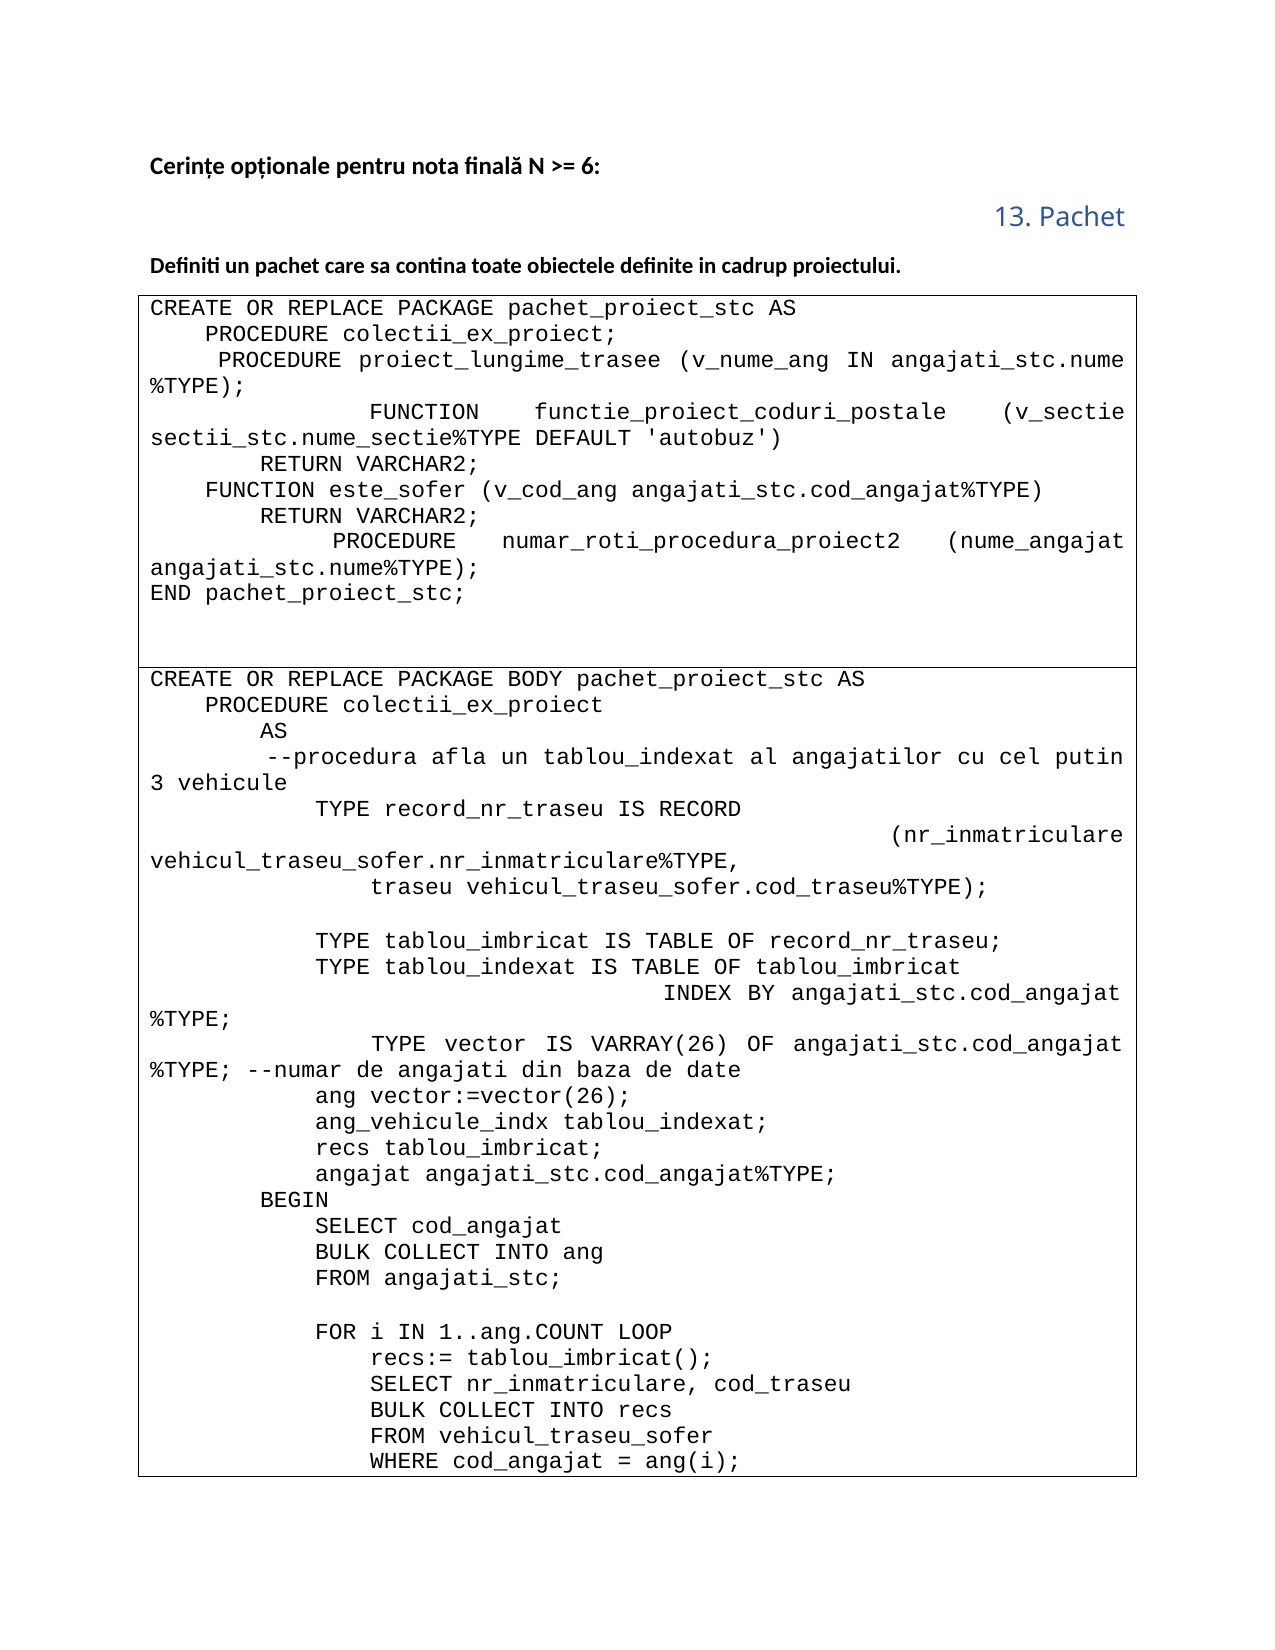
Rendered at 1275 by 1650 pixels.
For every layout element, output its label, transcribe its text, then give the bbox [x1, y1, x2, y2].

text Definiti un pachet care sa contina toate obiectele definite in cadrup proiectului. [150, 251, 1125, 279]
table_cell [139, 668, 1136, 1476]
text Cerințe opționale pentru nota finală N >= 6: [150, 150, 1125, 181]
table_header CREATE OR REPLACE PACKAGE pachet_proiect_stc AS PROCEDURE colectii_ex_proiect; PROCEDURE proiect_lungime_trasee (v_nume_ang IN angajati_stc.nume%TYPE); FUNCTION functie_proiect_coduri_postale (v_sectie sectii_stc.nume_sectie%TYPE DEFAULT 'autobuz') RETURN VARCHAR2; FUNCTION este_sofer (v_cod_ang angajati_stc.cod_angajat%TYPE) RETURN VARCHAR2; PROCEDURE numar_roti_procedura_proiect2 (nume_angajat angajati_stc.nume%TYPE); END pachet_proiect_stc; [139, 296, 1136, 667]
text 13. Pachet [150, 197, 1125, 234]
